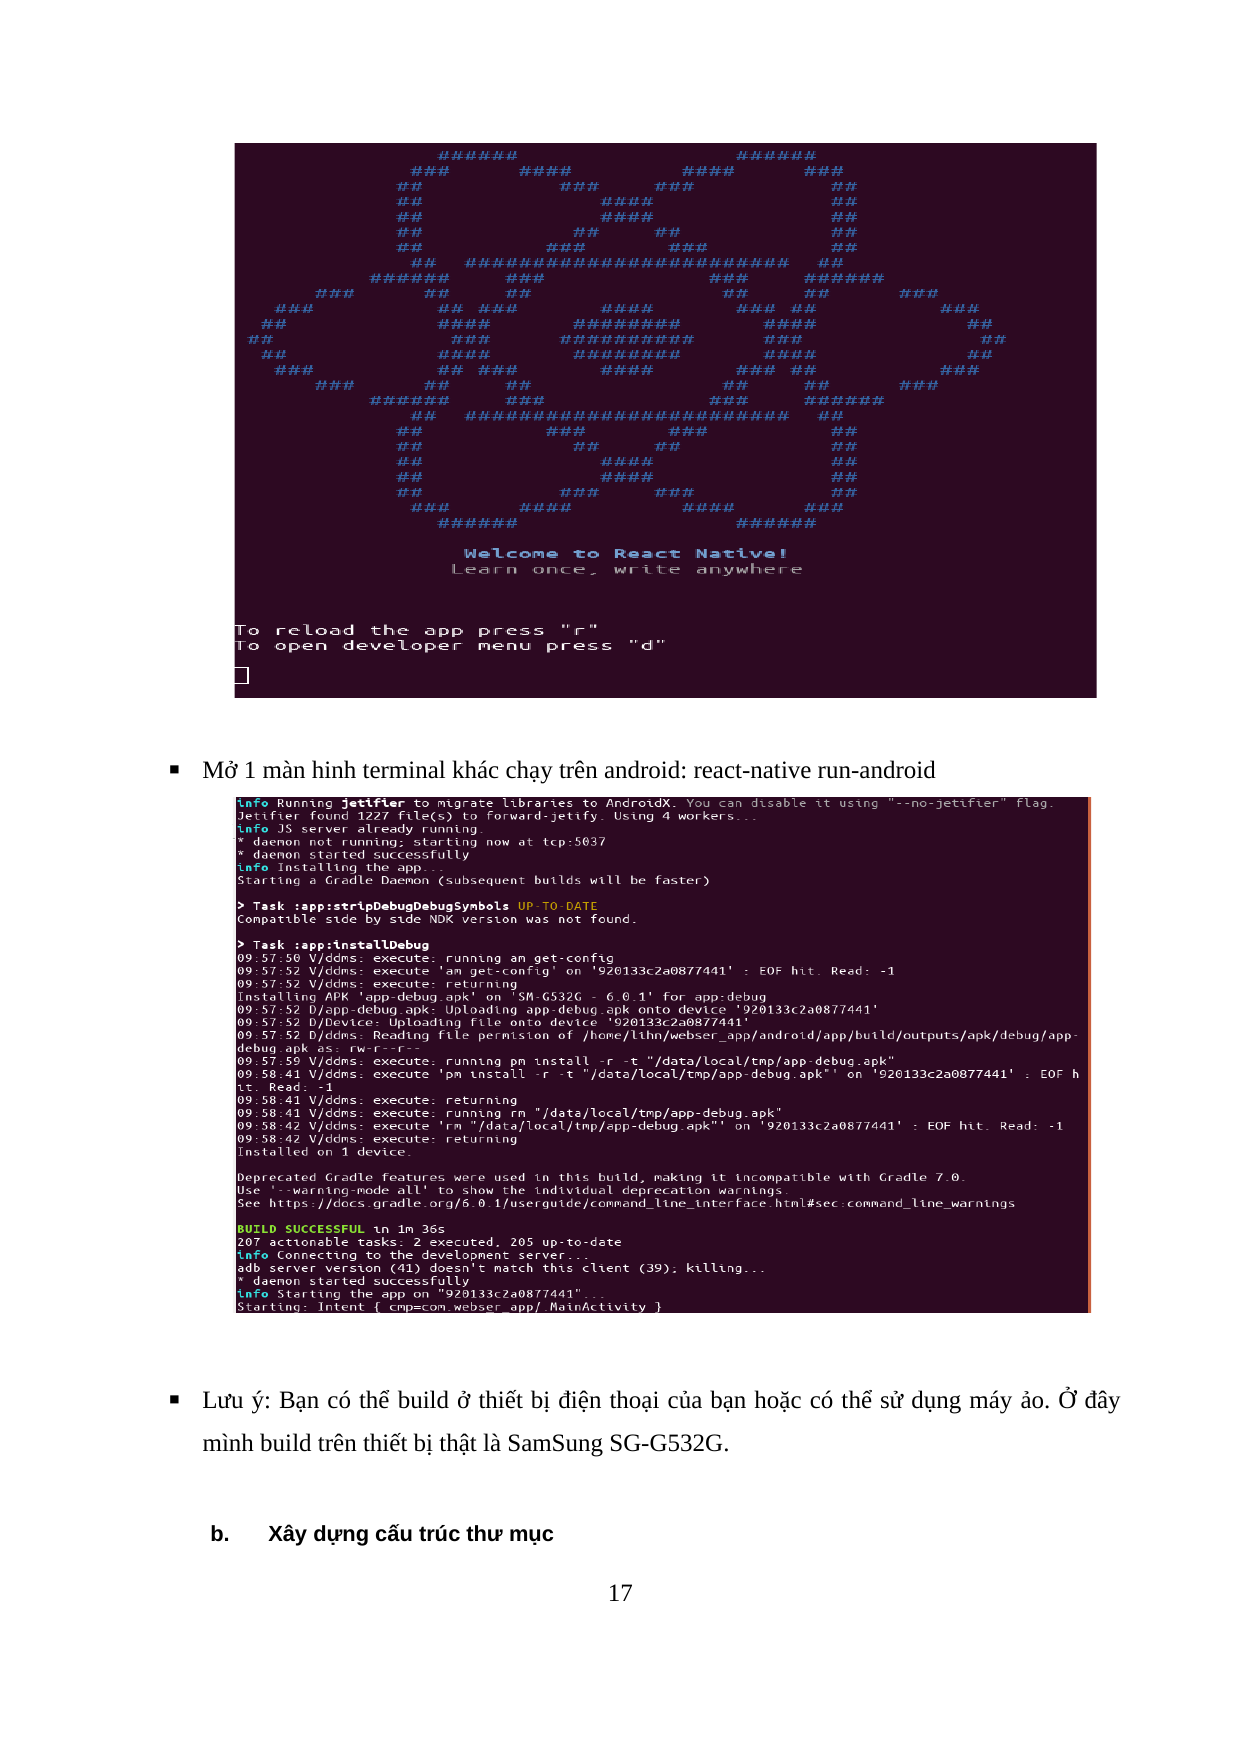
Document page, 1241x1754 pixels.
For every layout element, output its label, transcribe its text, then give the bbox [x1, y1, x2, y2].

list Lưu ý: Bạn có thể build ở thiết bị điện thoại của bạn hoặc có thể sử dụng máy ảo. Ở đây mình build trên thiết bị thật là SamSung SG-G532G. [165, 1385, 1122, 1457]
subtitle Xây dựng cấu trúc thư mục [156, 1520, 1122, 1546]
picture [232, 797, 1092, 1313]
list Mở 1 màn hinh terminal khác chạy trên android: react-native run-android [165, 756, 1122, 784]
picture [234, 143, 1097, 698]
